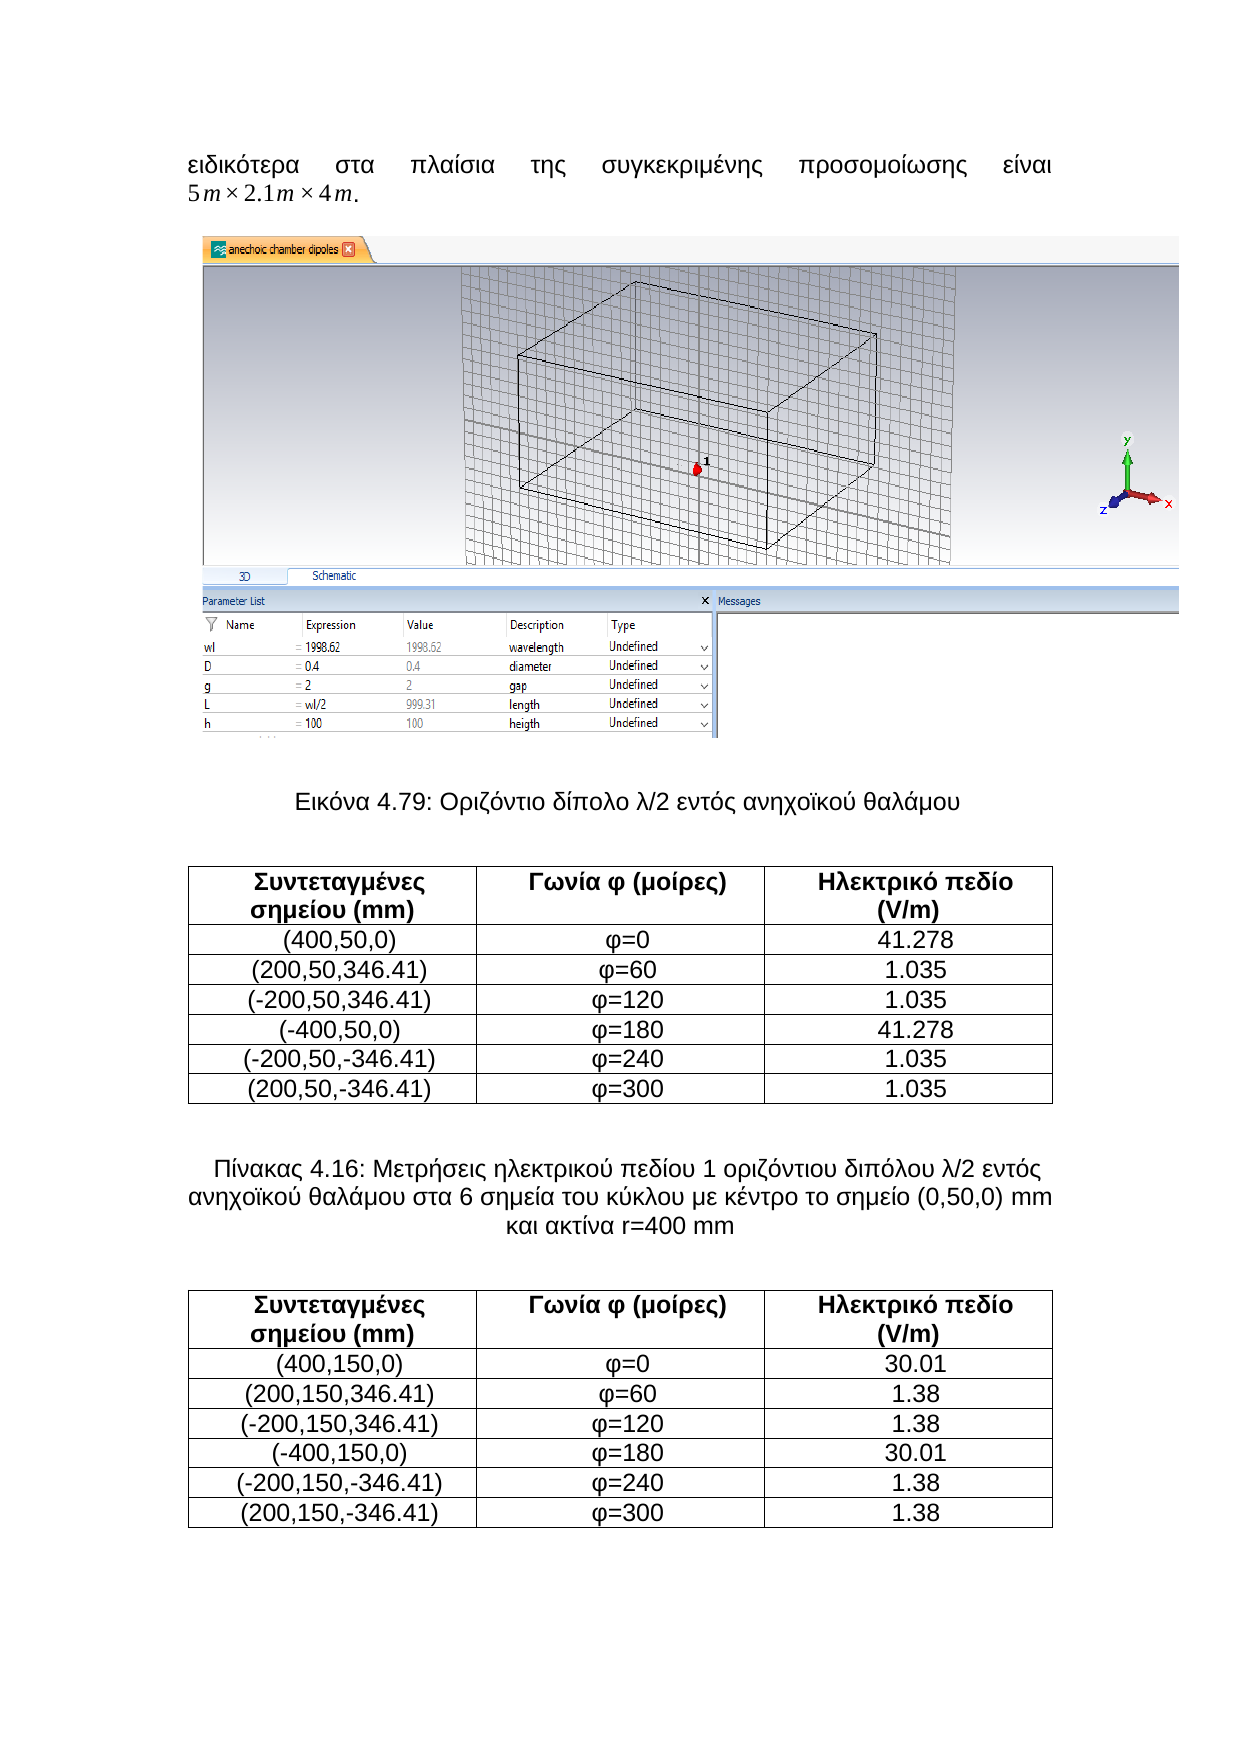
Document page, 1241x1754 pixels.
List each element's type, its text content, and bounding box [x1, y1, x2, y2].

table_cell 1.38 [765, 1468, 1052, 1497]
table_cell (200,50,-346.41) [189, 1074, 476, 1103]
table_cell φ=300 [477, 1074, 764, 1103]
table_cell φ=240 [477, 1045, 764, 1073]
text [187, 150, 1053, 207]
table_cell 41.278 [765, 1015, 1052, 1043]
table_header Συντεταγμένες σημείου (mm) [189, 1291, 476, 1348]
picture [202, 236, 1179, 738]
table_header Ηλεκτρικό πεδίο (V/m) [765, 867, 1052, 924]
table_cell 1.035 [765, 1074, 1052, 1103]
table_cell 30.01 [765, 1439, 1052, 1467]
table_cell (-200,50,346.41) [189, 985, 476, 1014]
table_header Συντεταγμένες σημείου (mm) [189, 867, 476, 924]
table_cell φ=60 [477, 1379, 764, 1408]
table_cell φ=180 [477, 1015, 764, 1043]
table_header Γωνία φ (μοίρες) [477, 867, 764, 924]
table_cell φ=120 [477, 1409, 764, 1437]
table_cell φ=300 [477, 1498, 764, 1527]
table_cell 1.035 [765, 985, 1052, 1014]
table_header Ηλεκτρικό πεδίο (V/m) [765, 1291, 1052, 1348]
table_cell 1.38 [765, 1379, 1052, 1408]
table_cell (-200,150,-346.41) [189, 1468, 476, 1497]
table_cell (-200,50,-346.41) [189, 1045, 476, 1073]
table_cell (400,150,0) [189, 1349, 476, 1378]
table_cell (-200,150,346.41) [189, 1409, 476, 1437]
table_cell (-400,150,0) [189, 1439, 476, 1467]
table_cell (400,50,0) [189, 925, 476, 954]
table_cell (200,50,346.41) [189, 955, 476, 984]
table_cell φ=120 [477, 985, 764, 1014]
table_cell 1.035 [765, 955, 1052, 984]
table_cell φ=180 [477, 1439, 764, 1467]
table_cell φ=240 [477, 1468, 764, 1497]
table_cell (200,150,346.41) [189, 1379, 476, 1408]
table_cell (-400,50,0) [189, 1015, 476, 1043]
table_cell (200,150,-346.41) [189, 1498, 476, 1527]
table_cell 1.035 [765, 1045, 1052, 1073]
table_cell φ=0 [477, 925, 764, 954]
table_cell 1.38 [765, 1498, 1052, 1527]
table_header Γωνία φ (μοίρες) [477, 1291, 764, 1348]
table_cell 30.01 [765, 1349, 1052, 1378]
table_cell φ=60 [477, 955, 764, 984]
table_cell 1.38 [765, 1409, 1052, 1437]
table_cell 41.278 [765, 925, 1052, 954]
table_cell φ=0 [477, 1349, 764, 1378]
